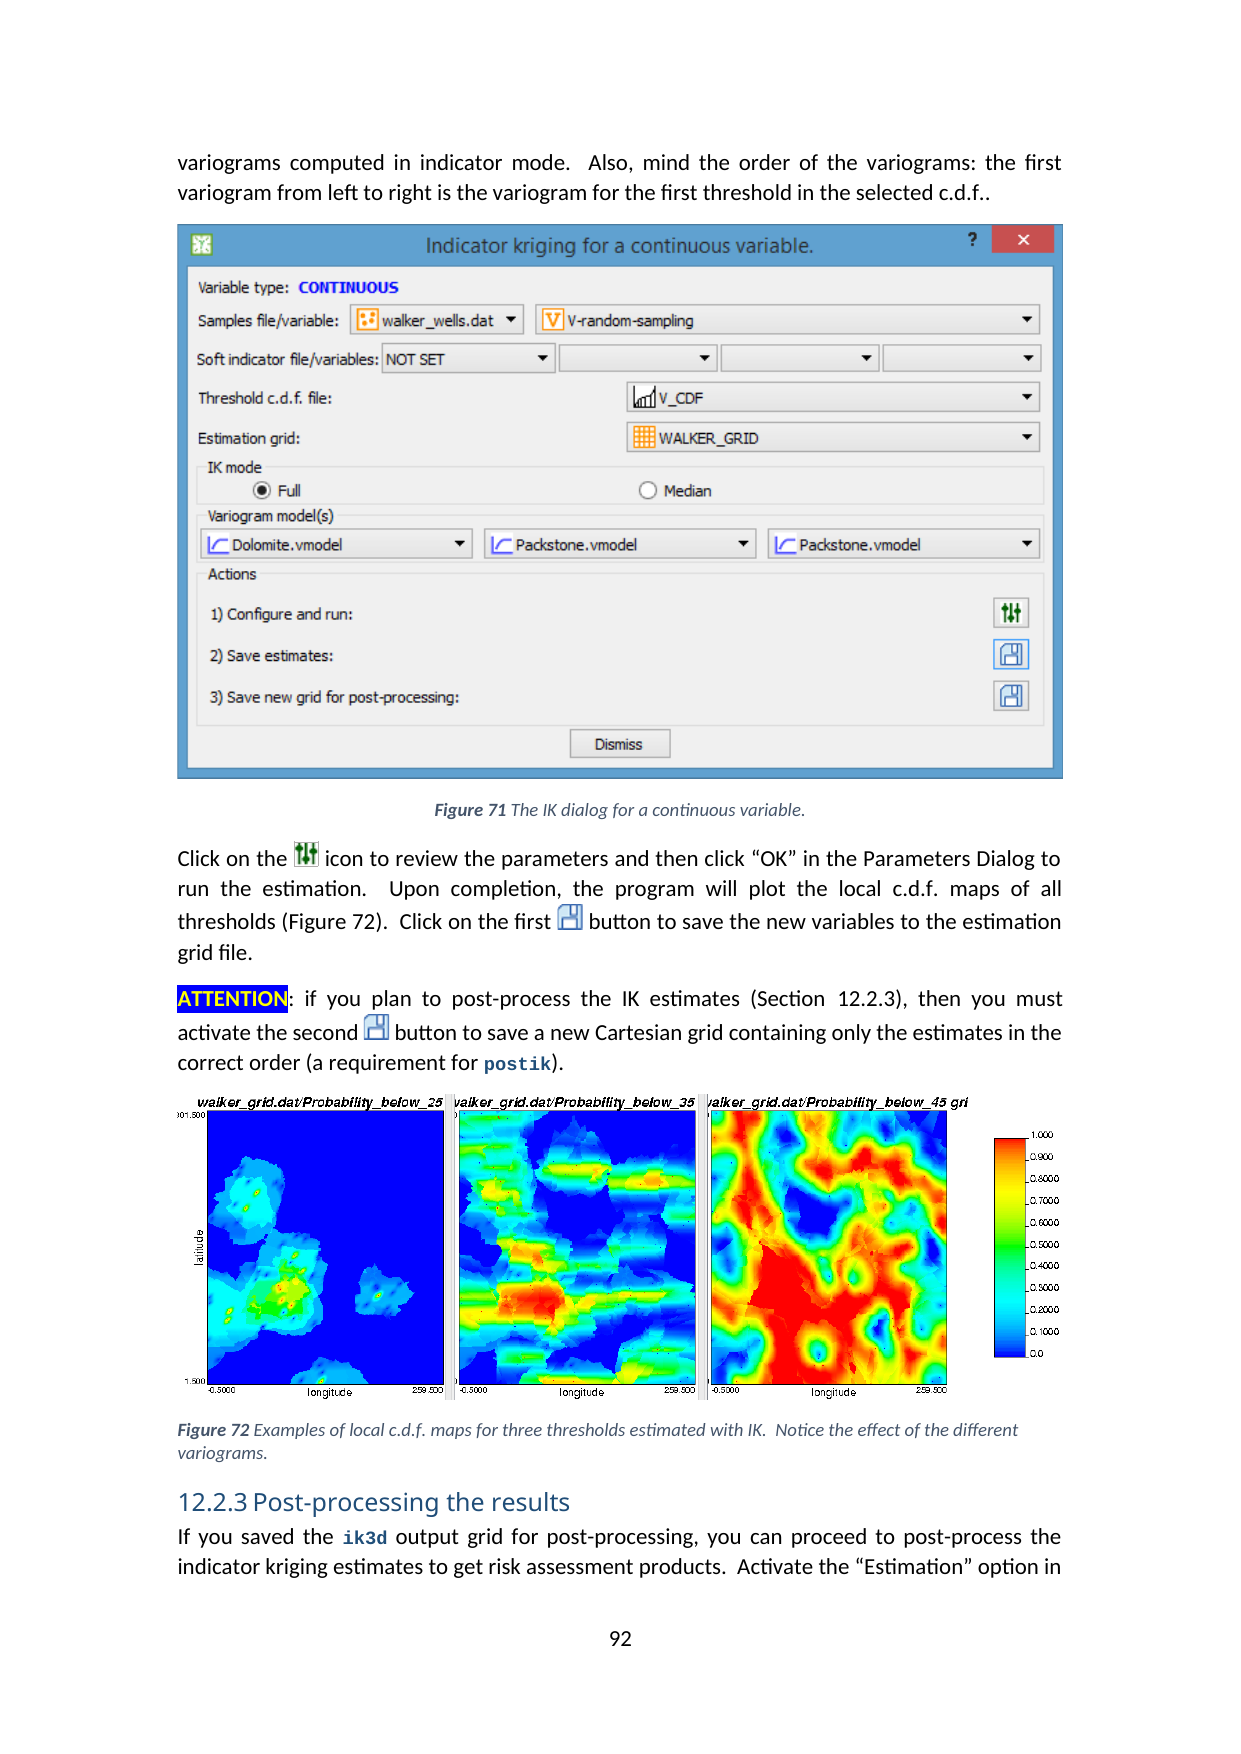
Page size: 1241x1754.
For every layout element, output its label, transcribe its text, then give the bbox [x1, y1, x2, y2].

picture [177, 1094, 1062, 1400]
text Figure 71 The IK dialog for a continuous variable. [177, 798, 1063, 821]
text Click on the icon to review the parameters and then click “OK” in the Parameters Dialog to run the estimation. Upon completion, the program will plot the local c.d.f. maps of all thresholds (Figure 69). Click on the first button to save the new variables to the estimation grid file. [177, 841, 1063, 966]
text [177, 1522, 1063, 1580]
subtitle Post-processing the results [177, 1485, 1063, 1519]
picture [557, 904, 583, 930]
text ATTENTION: if you plan to post-process the IK estimates (Section 12.2.3), then you must activate the second button to save a new Cartesian grid containing only the estimates in the correct order (a requirement for postik). [177, 984, 1063, 1076]
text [177, 148, 1063, 206]
picture [363, 1014, 390, 1040]
picture [295, 843, 318, 866]
picture [177, 224, 1063, 779]
text Figure 72 Examples of local c.d.f. maps for three thresholds estimated with IK. Notice the effect of the different variograms. [177, 1418, 1063, 1464]
